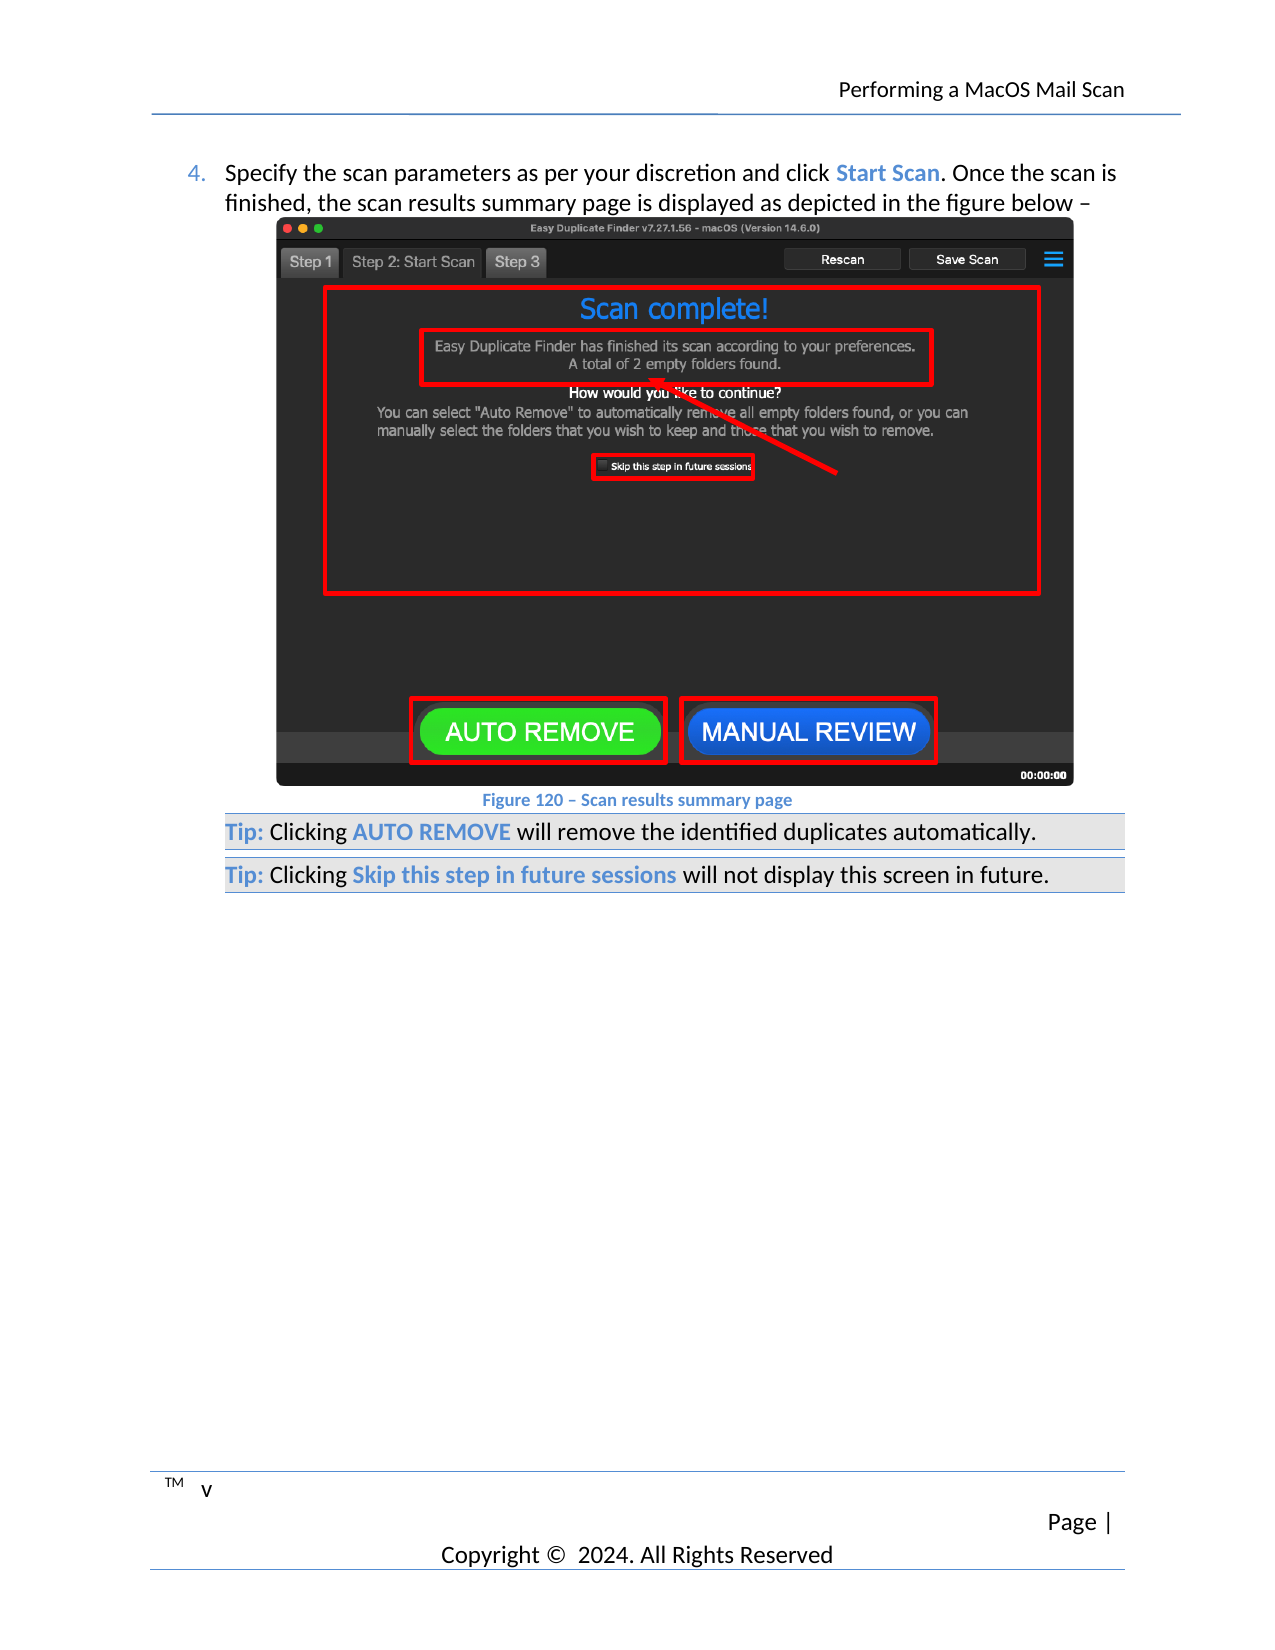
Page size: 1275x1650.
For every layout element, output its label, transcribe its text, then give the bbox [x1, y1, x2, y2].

list Specify the scan parameters as per your discretion and click Start Scan. Once the scan is finished, the scan results summary page is displayed as depicted in the figure below – [187, 157, 1125, 218]
text Tip: Clicking Skip this step in future sessions will not display this screen in future. [225, 858, 1125, 892]
text Tip: Clicking AUTO REMOVE will remove the identified duplicates automatically. [225, 814, 1125, 849]
picture [276, 217, 1074, 786]
